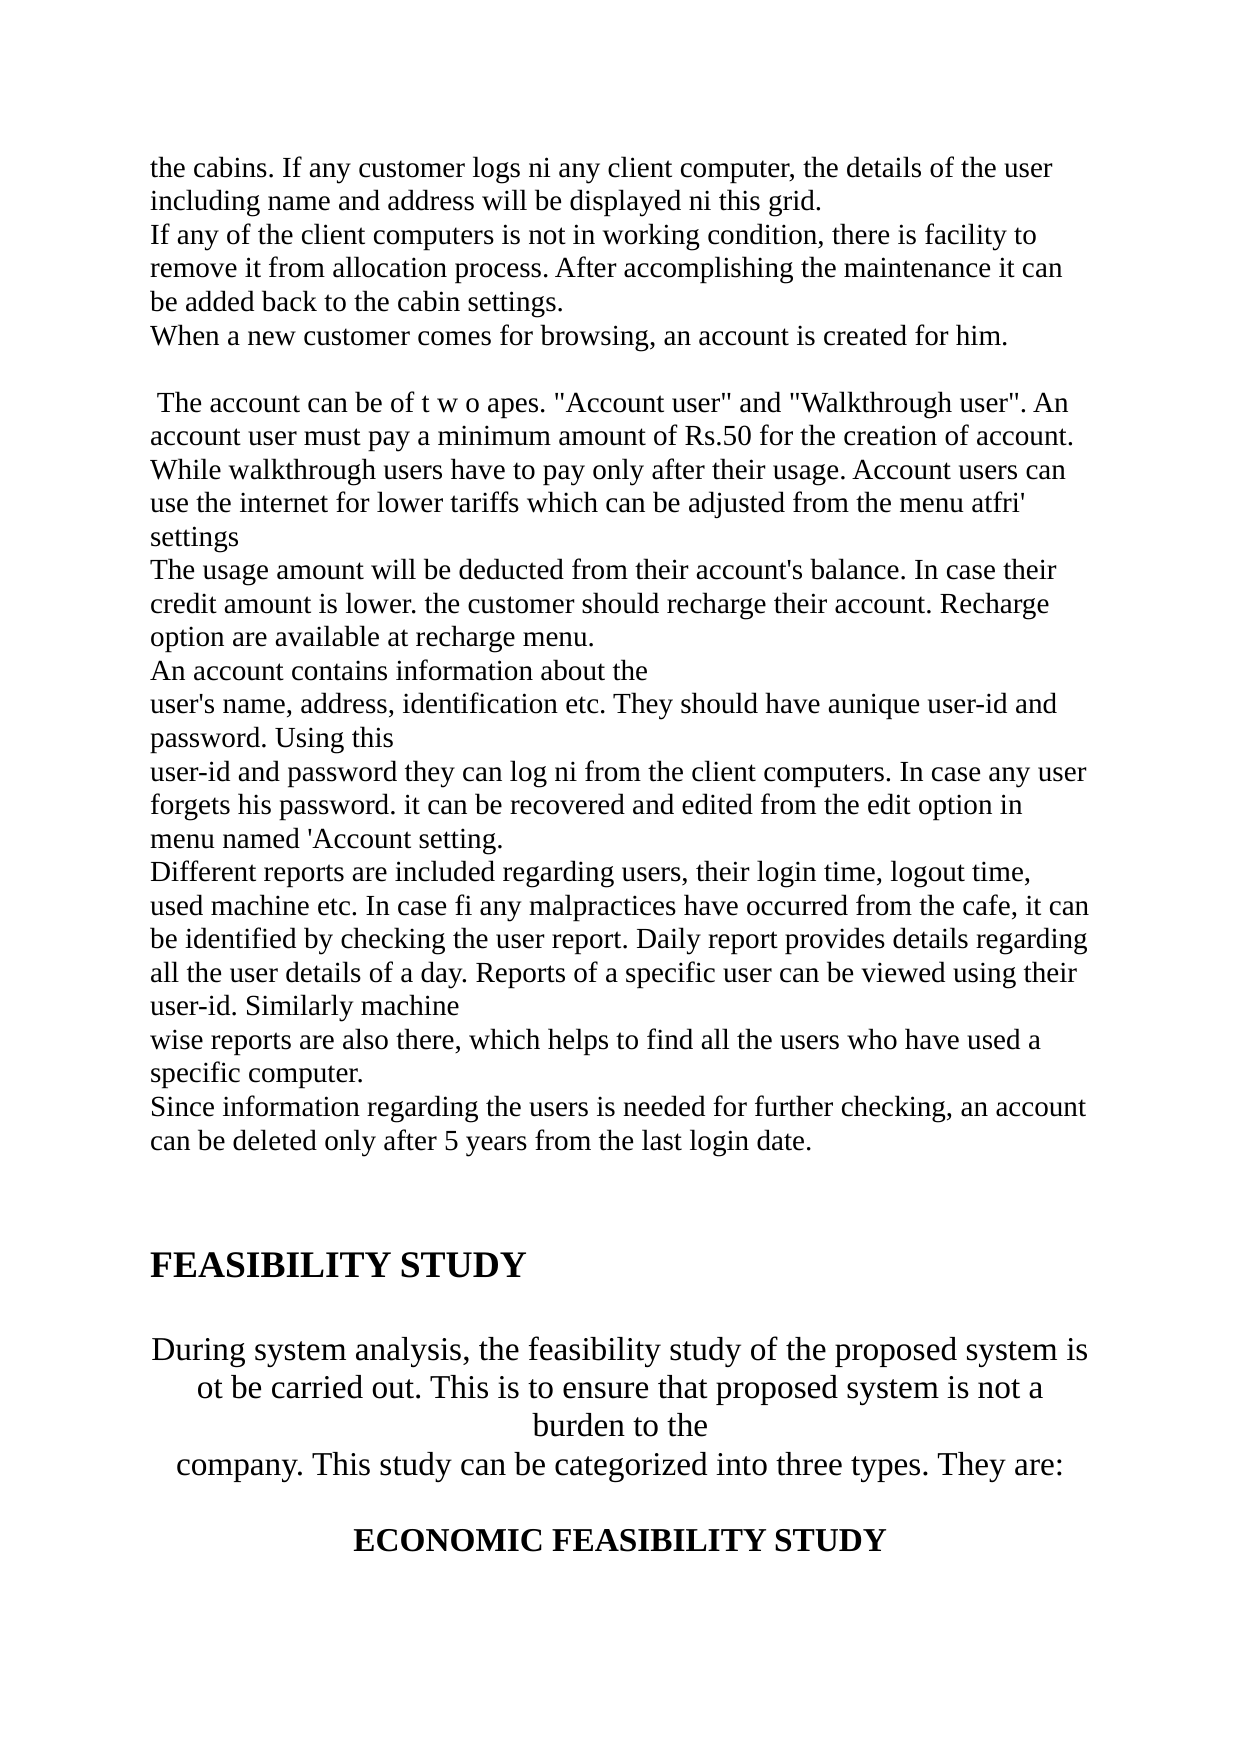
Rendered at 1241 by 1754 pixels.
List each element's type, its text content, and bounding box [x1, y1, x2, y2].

text FEASIBILITY STUDY [150, 1242, 1090, 1286]
text ECONOMIC FEASIBILITY STUDY [150, 1520, 1090, 1559]
text company. This study can be categorized into three types. They are: [150, 1444, 1090, 1482]
text During system analysis, the feasibility study of the proposed system is ot be carried out. This is to ensure that proposed system is not a burden to the [150, 1329, 1090, 1444]
text While walkthrough users have to pay only after their usage. Account users can use the internet for lower tariffs which can be adjusted from the menu atfri' settings [150, 452, 1090, 552]
text user's name, address, identification etc. They should have aunique user-id and password. Using this [150, 687, 1090, 754]
text wise reports are also there, which helps to find all the users who have used a specific computer. [150, 1022, 1090, 1089]
text The usage amount will be deducted from their account's balance. In case their credit amount is lower. the customer should recharge their account. Recharge option are available at recharge menu. [150, 552, 1090, 653]
text An account contains information about the [150, 653, 1090, 687]
text Different reports are included regarding users, their login time, logout time, used machine etc. In case fi any malpractices have occurred from the cafe, it can be identified by checking the user report. Daily report provides details regarding all the user details of a day. Reports of a specific user can be viewed using their user-id. Similarly machine [150, 854, 1090, 1022]
text If any of the client computers is not in working condition, there is facility to remove it from allocation process. After accomplishing the maintenance it can [150, 217, 1090, 284]
text The account can be of t w o apes. "Account user" and "Walkthrough user". An account user must pay a minimum amount of Rs.50 for the creation of account. [150, 385, 1090, 452]
text user-id and password they can log ni from the client computers. In case any user forgets his password. it can be recovered and edited from the edit option in menu named 'Account setting. [150, 754, 1090, 854]
text Since information regarding the users is needed for further checking, an account can be deleted only after 5 years from the last login date. [150, 1089, 1090, 1156]
text be added back to the cabin settings. [150, 284, 1090, 318]
text the cabins. If any customer logs ni any client computer, the details of the user including name and address will be displayed ni this grid. [150, 150, 1090, 217]
text When a new customer comes for browsing, an account is created for him. [150, 318, 1090, 351]
